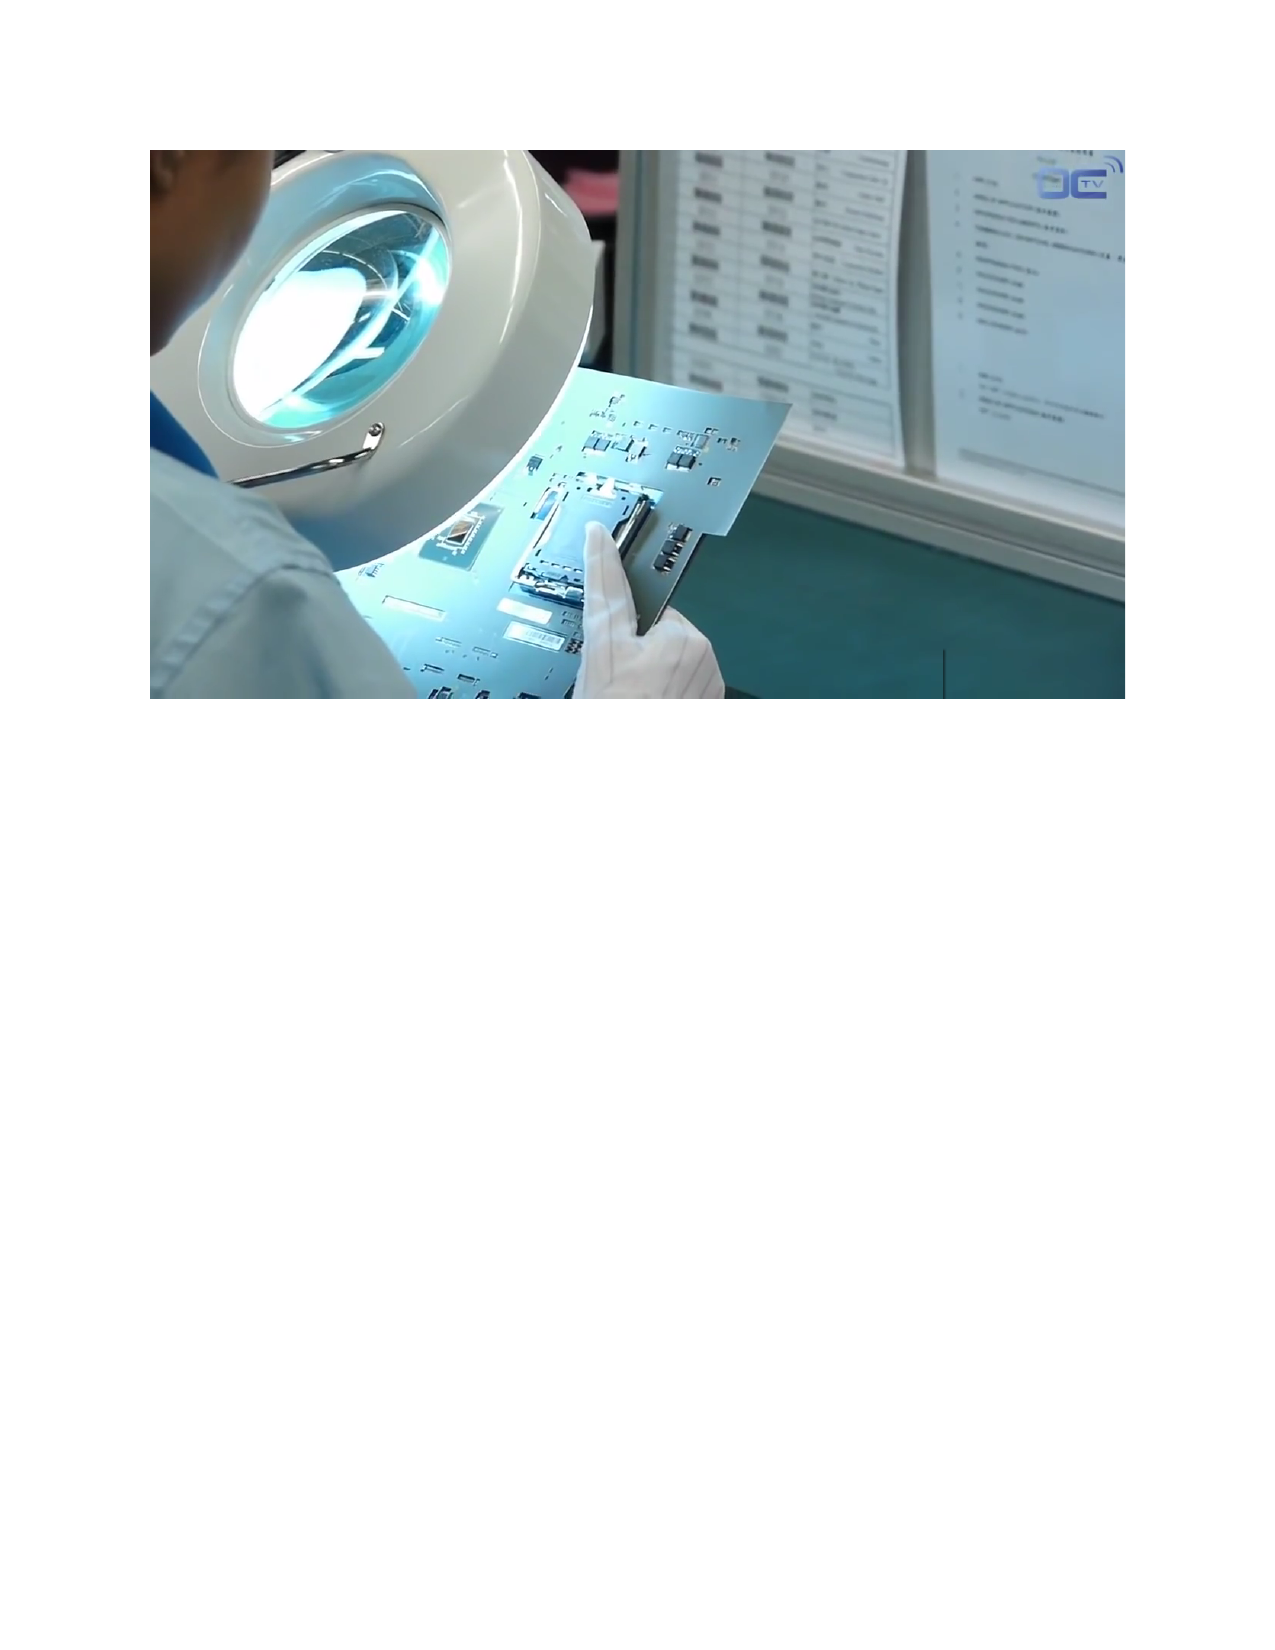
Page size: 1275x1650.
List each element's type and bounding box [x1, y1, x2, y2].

picture [150, 150, 1125, 699]
